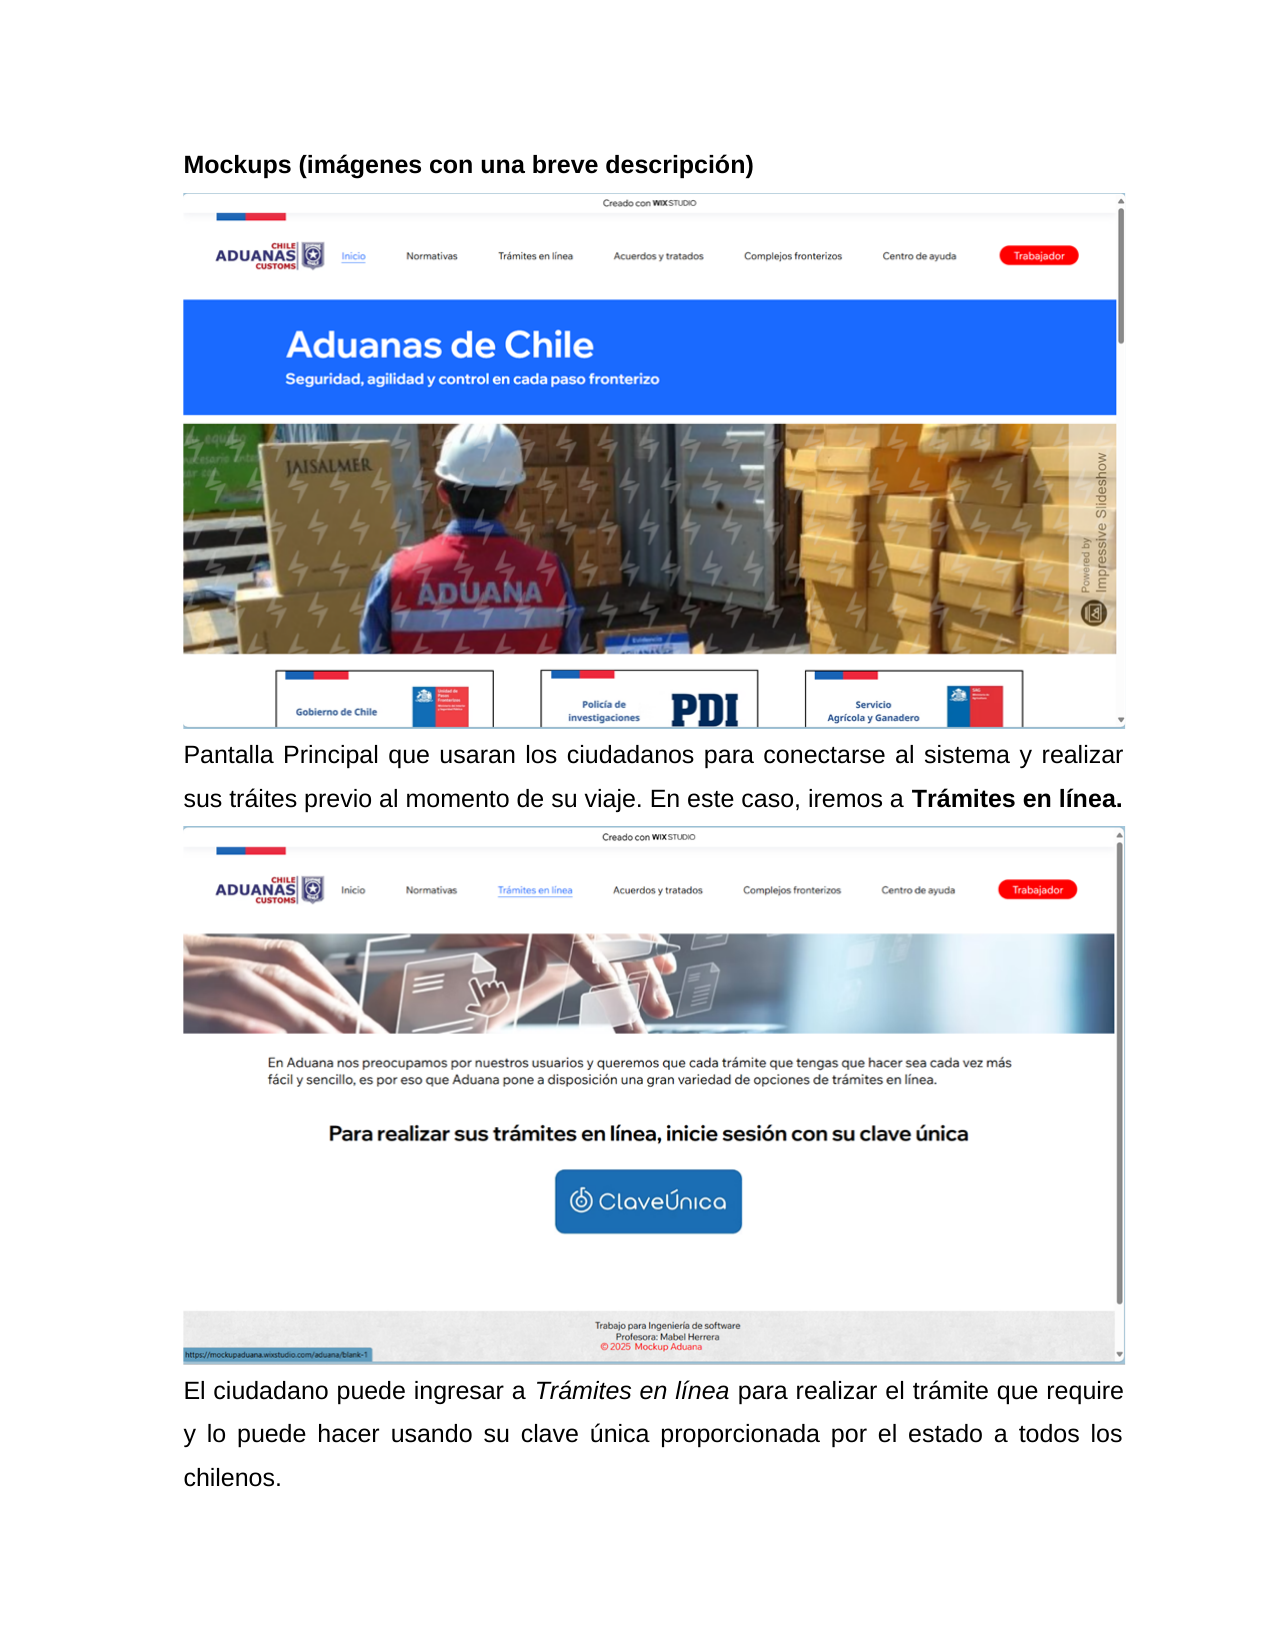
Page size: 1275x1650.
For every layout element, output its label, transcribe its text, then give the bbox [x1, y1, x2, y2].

text Pantalla Principal que usaran los ciudadanos para conectarse al sistema y realizar sus tráites previo al momento de su viaje. En este caso, iremos a Trámites en línea. [183, 741, 1125, 812]
picture [183, 826, 1125, 1365]
text Mockups (imágenes con una breve descripción) [183, 150, 1125, 179]
picture [183, 193, 1125, 729]
text El ciudadano puede ingresar a Trámites en línea para realizar el trámite que require y lo puede hacer usando su clave única proporcionada por el estado a todos los chilenos. [183, 1376, 1125, 1491]
